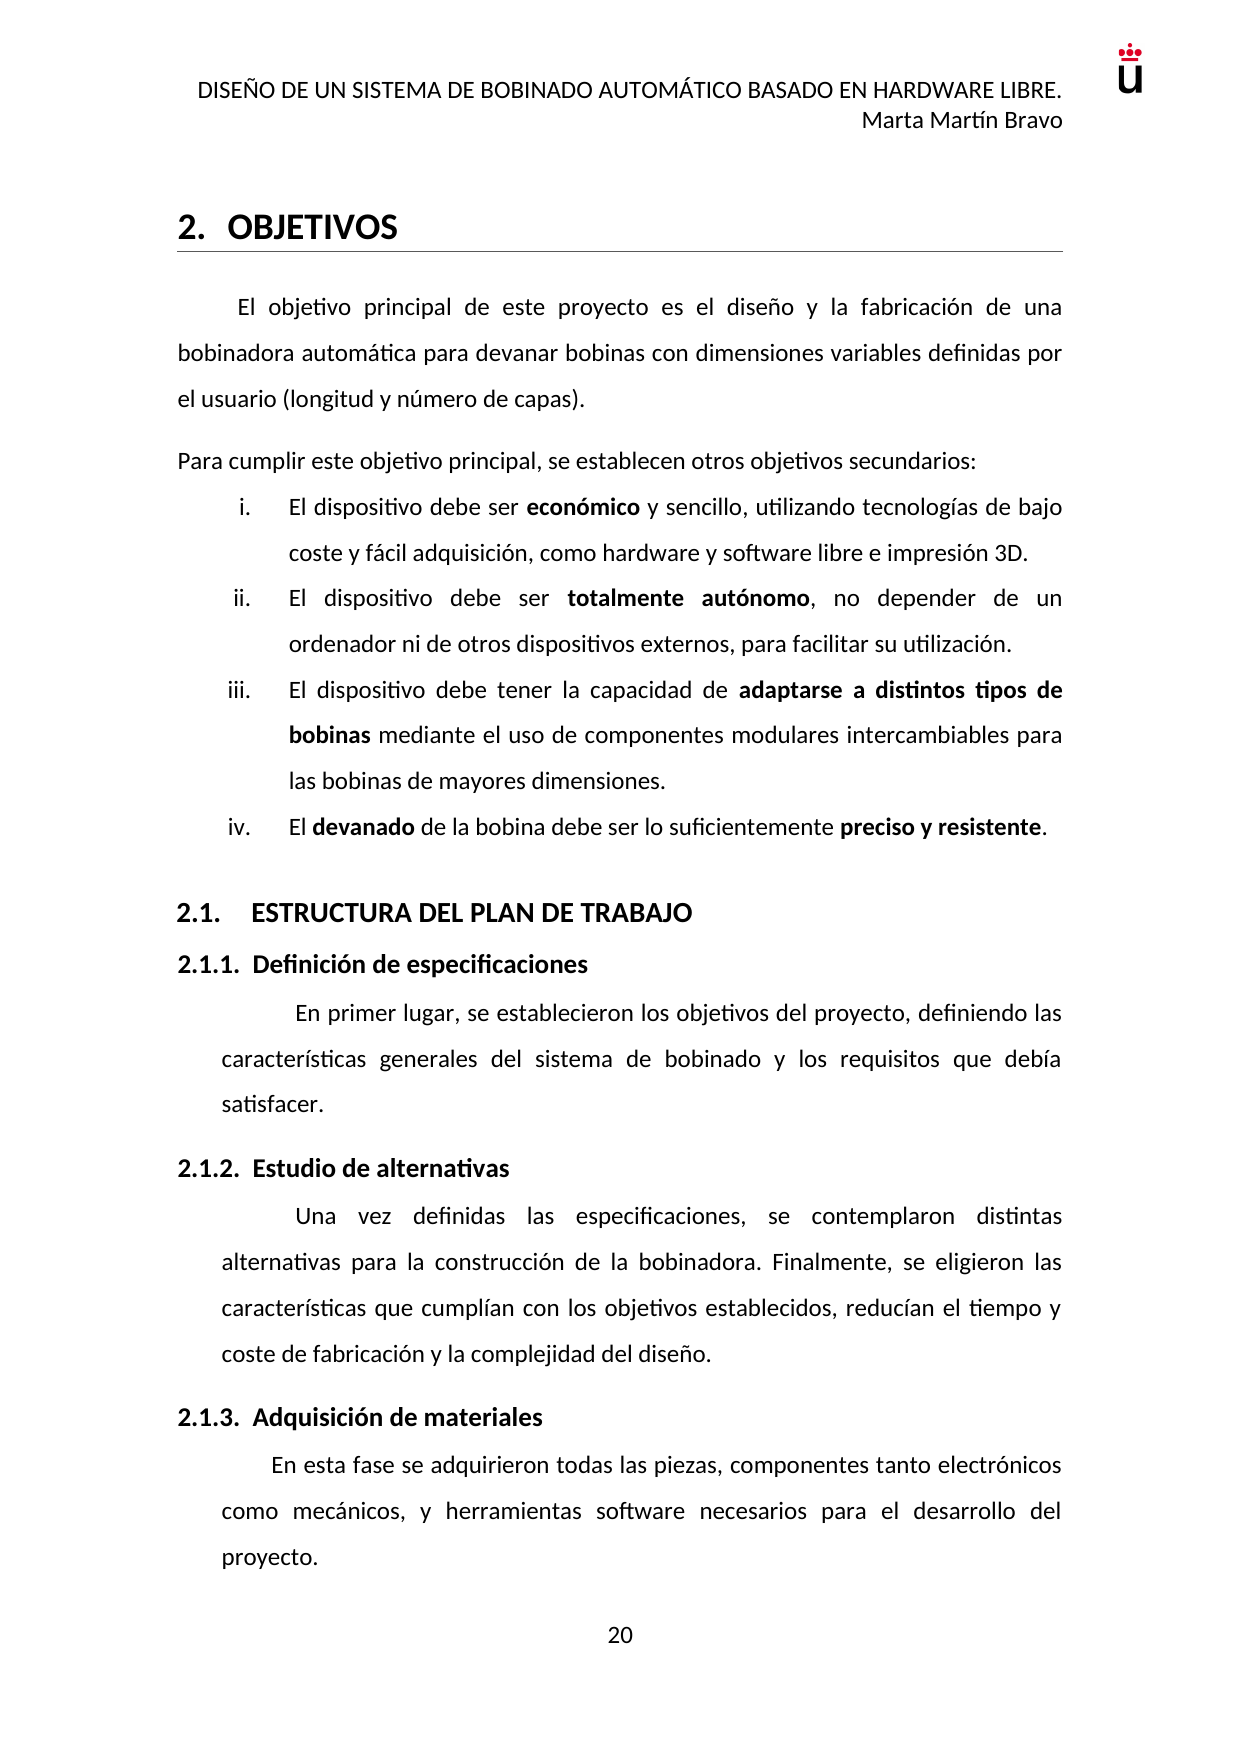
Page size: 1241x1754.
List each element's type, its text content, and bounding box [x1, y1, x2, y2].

subtitle ESTRUCTURA DEL PLAN DE TRABAJO [176, 894, 1063, 930]
list El devanado de la bobina debe ser lo suficientemente preciso y resistente. [251, 811, 1063, 842]
subtitle Definición de especificaciones [177, 948, 1063, 981]
subtitle Estudio de alternativas [177, 1151, 1063, 1184]
subtitle Adquisición de materiales [177, 1400, 1063, 1433]
list El dispositivo debe tener la capacidad de adaptarse a distintos tipos de bobinas mediante el uso de componentes modulares intercambiables para las bobinas de mayores dimensiones. [251, 674, 1063, 796]
text En esta fase se adquirieron todas las piezas, componentes tanto electrónicos como mecánicos, y herramientas software necesarios para el desarrollo del proyecto. [221, 1449, 1063, 1572]
picture [1118, 43, 1146, 95]
list El dispositivo debe ser económico y sencillo, utilizando tecnologías de bajo coste y fácil adquisición, como hardware y software libre e impresión 3D. [251, 491, 1063, 567]
text Para cumplir este objetivo principal, se establecen otros objetivos secundarios: [177, 445, 1063, 476]
subtitle OBJETIVOS [177, 203, 1063, 251]
list El dispositivo debe ser totalmente autónomo, no depender de un ordenador ni de otros dispositivos externos, para facilitar su utilización. [251, 582, 1063, 659]
text Una vez definidas las especificaciones, se contemplaron distintas alternativas para la construcción de la bobinadora. Finalmente, se eligieron las características que cumplían con los objetivos establecidos, reducían el tiempo y coste de fabricación y la complejidad del diseño. [221, 1201, 1063, 1368]
text El objetivo principal de este proyecto es el diseño y la fabricación de una bobinadora automática para devanar bobinas con dimensiones variables definidas por el usuario (longitud y número de capas). [177, 291, 1063, 413]
text En primer lugar, se establecieron los objetivos del proyecto, definiendo las características generales del sistema de bobinado y los requisitos que debía satisfacer. [221, 997, 1063, 1119]
